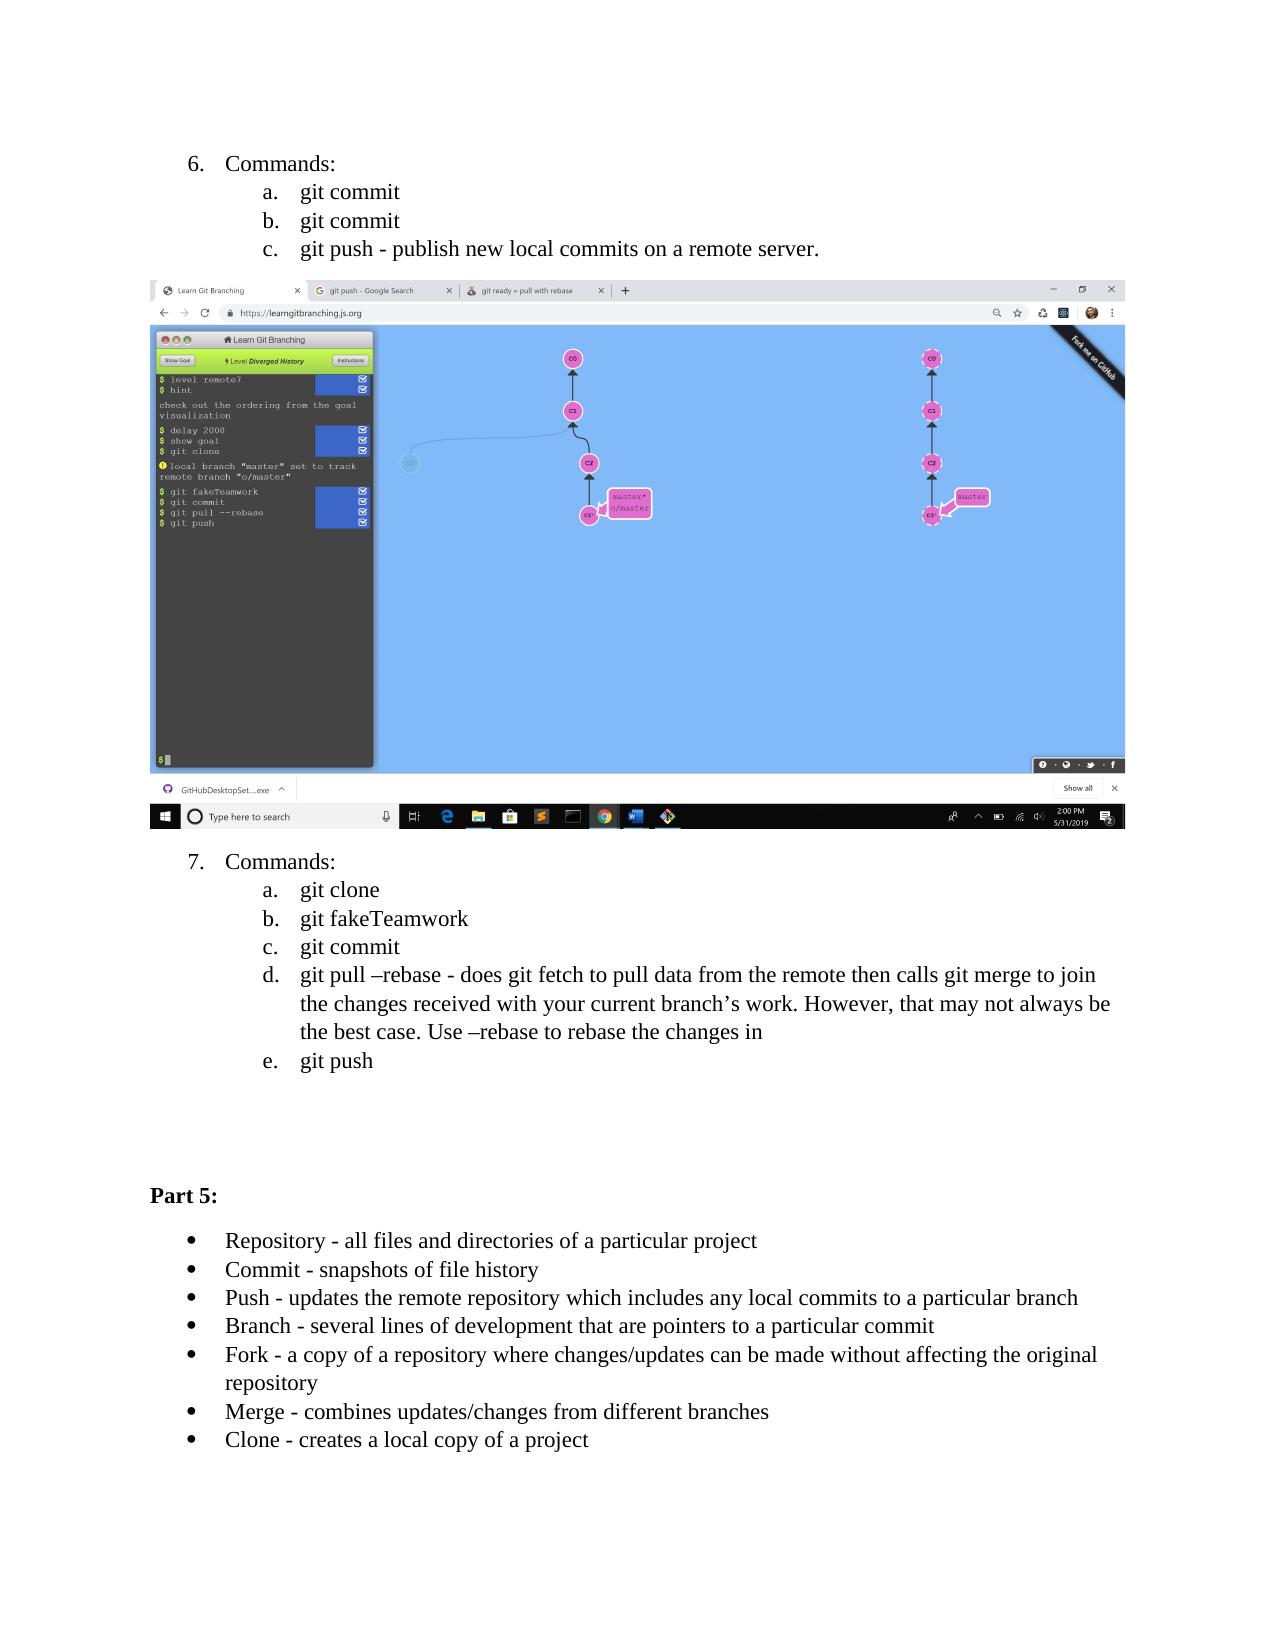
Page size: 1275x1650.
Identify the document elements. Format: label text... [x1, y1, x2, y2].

list Push - updates the remote repository which includes any local commits to a particular branch [187, 1284, 1125, 1310]
list git commit [262, 933, 1125, 959]
list Repository - all files and directories of a particular project [187, 1227, 1125, 1253]
list git pull –rebase - does git fetch to pull data from the remote then calls git merge to join the changes received with your current branch’s work. However, that may not always be the best case. Use –rebase to rebase the changes in [262, 961, 1125, 1045]
list git commit [262, 207, 1125, 233]
picture [150, 280, 1125, 829]
list git push [262, 1047, 1125, 1073]
list Fork - a copy of a repository where changes/updates can be made without affecting the original repository [187, 1341, 1125, 1396]
list git clone [262, 876, 1125, 902]
list git fakeTeamwork [262, 904, 1125, 931]
text Part 5: [150, 1182, 1125, 1208]
list Commands: [187, 150, 1125, 176]
list Commit - snapshots of file history [187, 1256, 1125, 1282]
list git push - publish new local commits on a remote server. [262, 235, 1125, 262]
list Branch - several lines of development that are pointers to a particular commit [187, 1312, 1125, 1339]
list git commit [262, 178, 1125, 205]
list Clone - creates a local copy of a project [187, 1426, 1125, 1453]
list Commands: [187, 848, 1125, 874]
list Merge - combines updates/changes from different branches [187, 1398, 1125, 1424]
